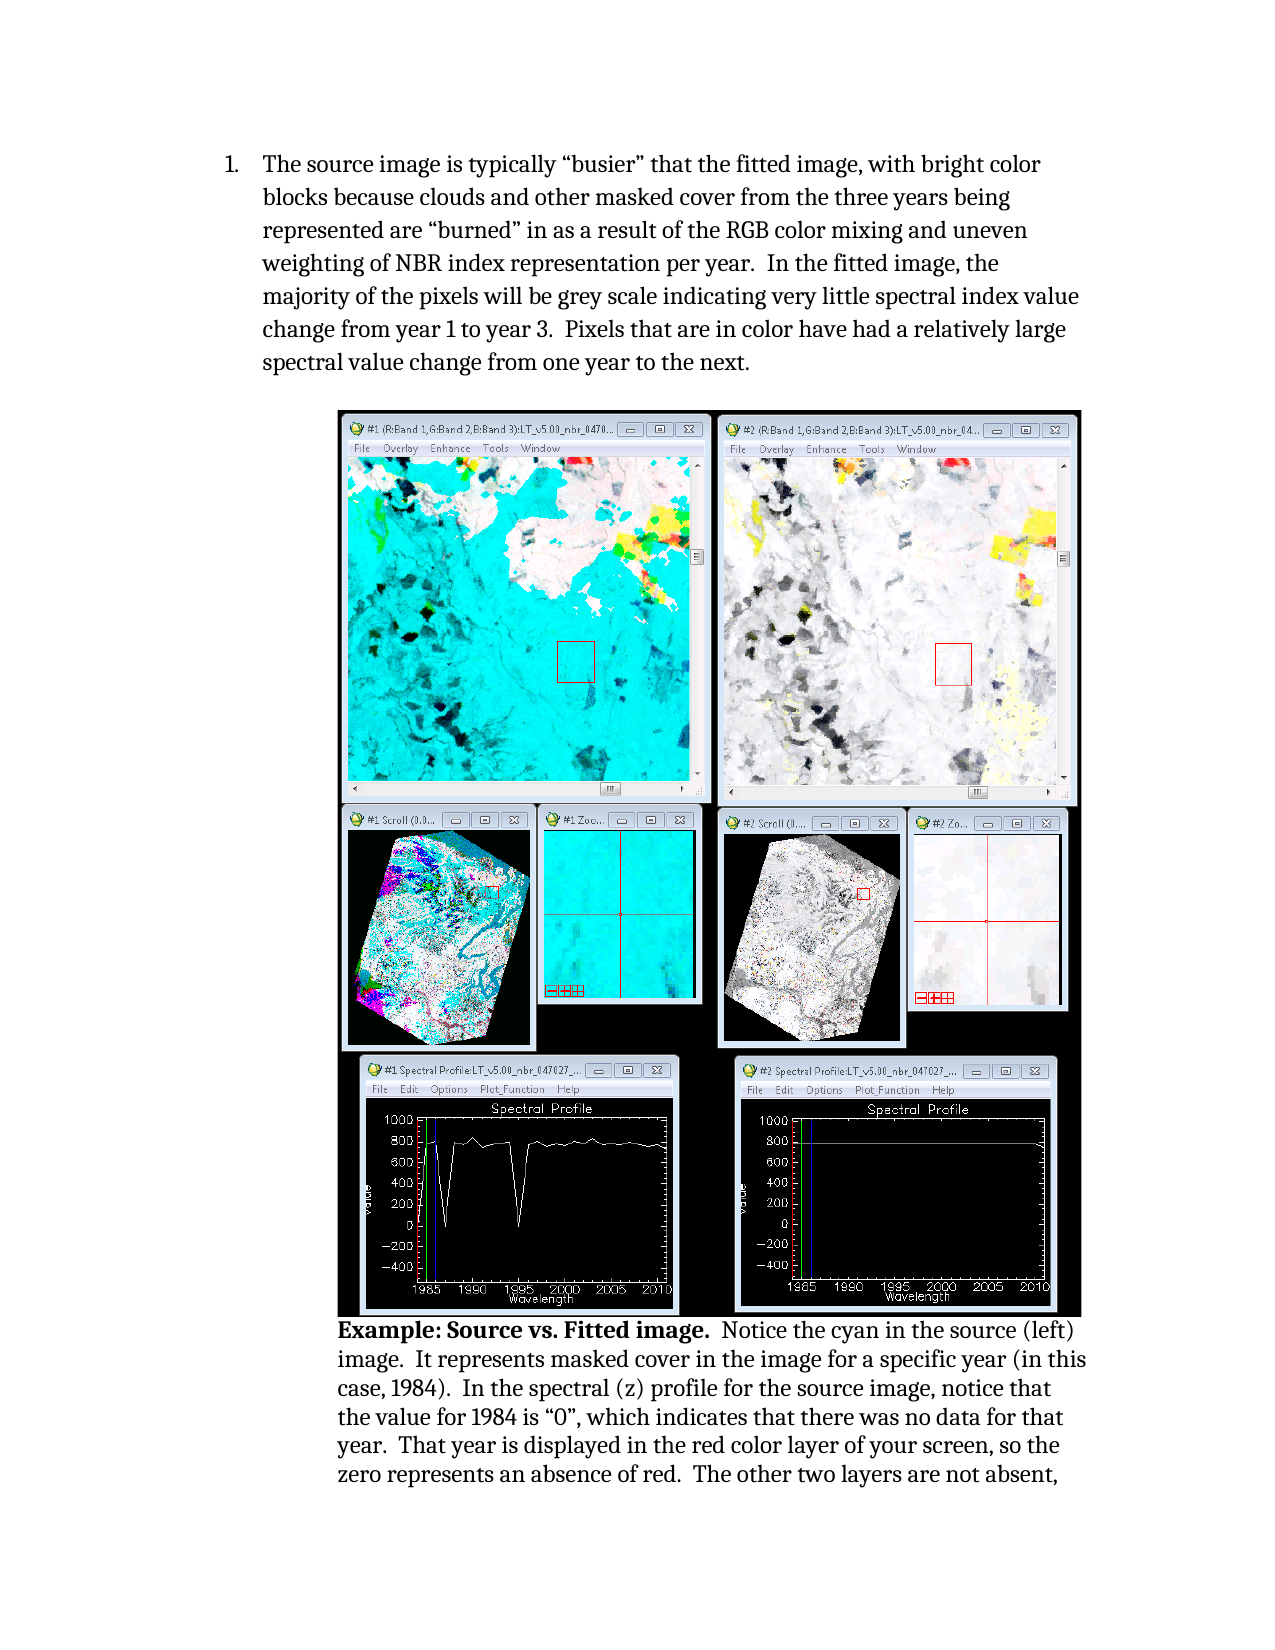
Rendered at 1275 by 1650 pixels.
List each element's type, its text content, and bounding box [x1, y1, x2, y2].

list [337, 1316, 1087, 1489]
picture [337, 410, 1082, 1317]
list The source image is typically “busier” that the fitted image, with bright color blocks because clouds and other masked cover from the three years being represented are “burned” in as a result of the RGB color mixing and uneven weighting of NBR index representation per year. In the fitted image, the majority of the pixels will be grey scale indicating very little spectral index value change from year 1 to year 3. Pixels that are in color have had a relatively large spectral value change from one year to the next. [225, 150, 1087, 377]
